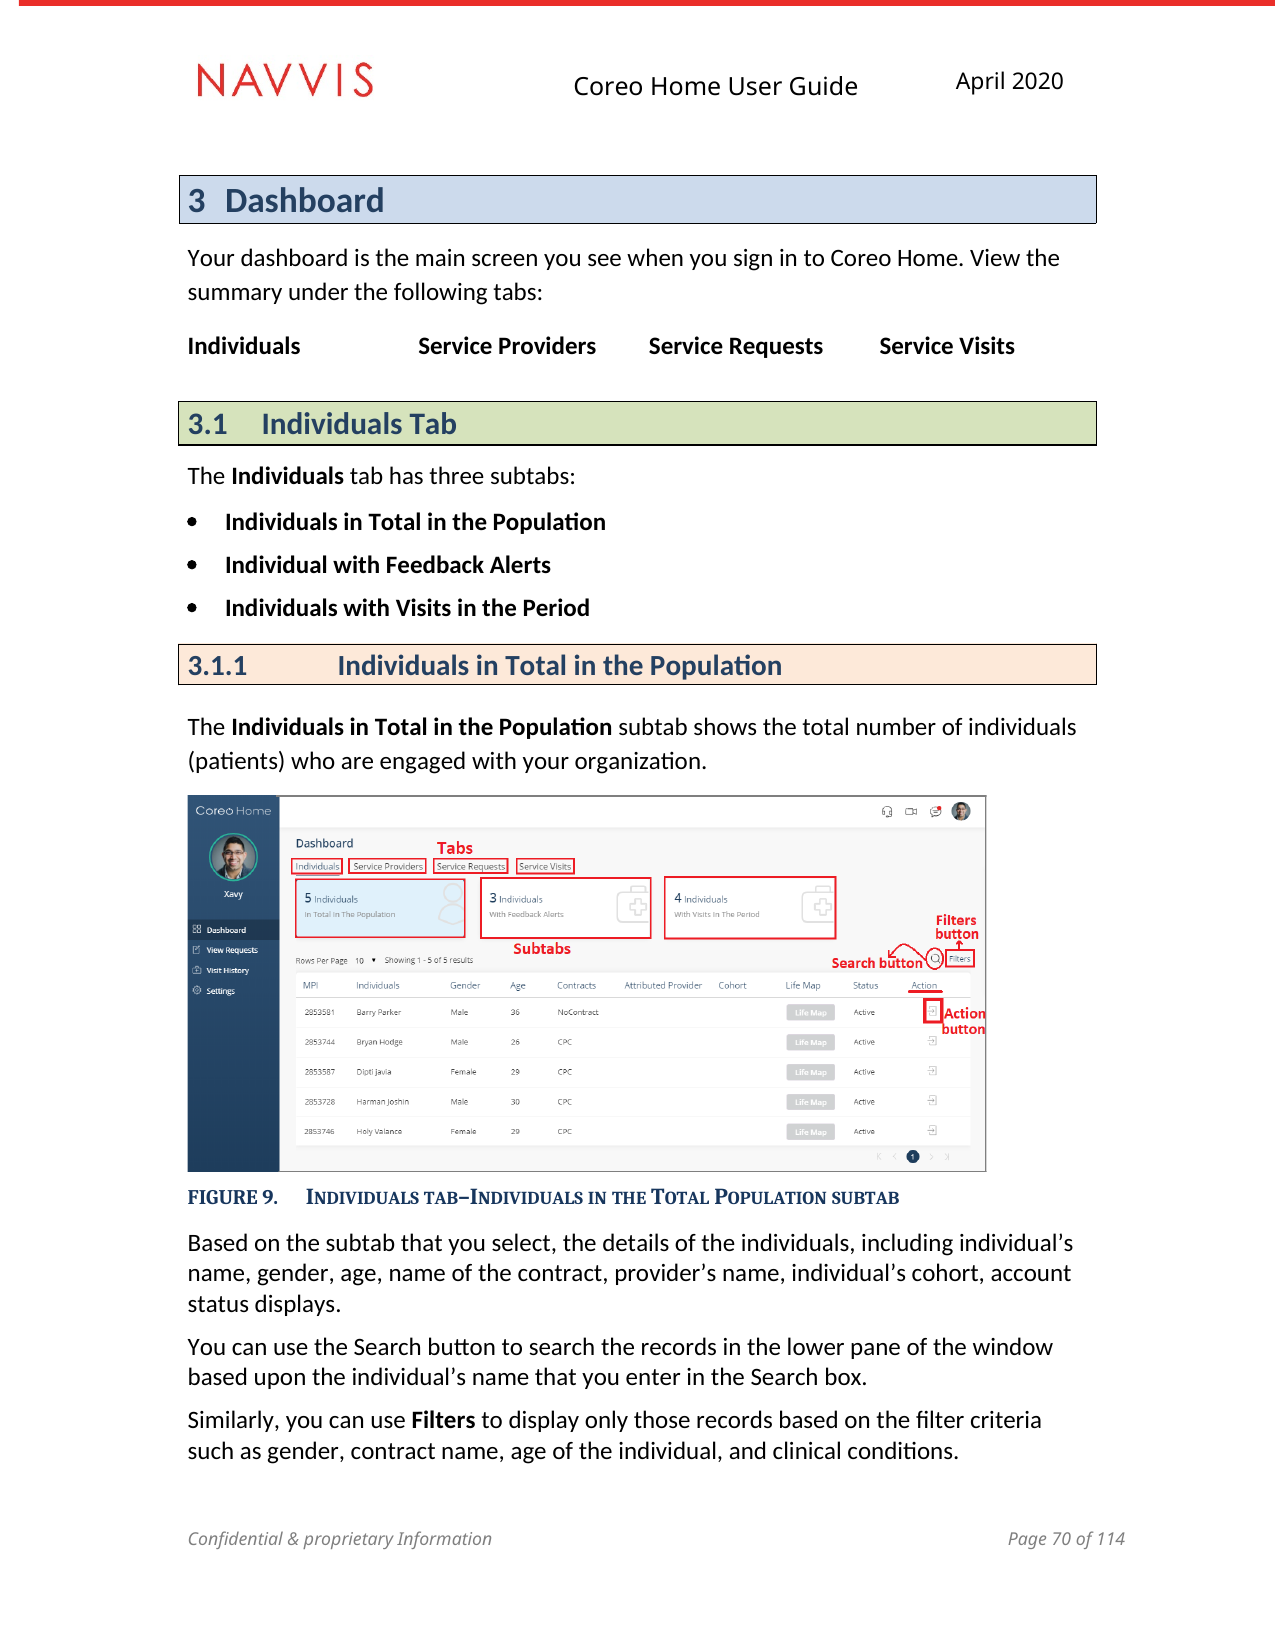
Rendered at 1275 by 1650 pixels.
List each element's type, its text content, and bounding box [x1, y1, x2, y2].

text Your dashboard is the main screen you see when you sign in to Coreo Home. View the summary under the following tabs: [187, 242, 1087, 306]
subtitle Individuals Tab [179, 402, 1096, 444]
table_header Service Providers [407, 322, 637, 376]
table_header Service Visits [868, 322, 1099, 376]
text Individuals tab–Individuals in the Total Population subtab [187, 1184, 1087, 1210]
text The Individuals in Total in the Population subtab shows the total number of individuals (patients) who are engaged with your organization. [187, 712, 1087, 776]
list Individuals with Visits in the Period [187, 592, 1087, 623]
subtitle Dashboard [180, 176, 1096, 223]
list Individual with Feedback Alerts [187, 549, 1087, 580]
table_header Individuals [176, 322, 407, 376]
text The Individuals tab has three subtabs: [187, 460, 1087, 491]
text Based on the subtab that you select, the details of the individuals, including individual’s name, gender, age, name of the contract, provider’s name, individual’s cohort, account status displays. [187, 1227, 1087, 1318]
table_header Service Requests [638, 322, 868, 376]
text Similarly, you can use Filters to display only those records based on the filter criteria such as gender, contract name, age of the individual, and clinical conditions. [187, 1404, 1087, 1465]
picture [187, 795, 987, 1172]
text You can use the Search button to search the records in the lower pane of the window based upon the individual’s name that you enter in the Search box. [187, 1331, 1087, 1392]
picture [187, 55, 383, 104]
subtitle Individuals in Total in the Population [179, 645, 1096, 684]
list Individuals in Total in the Population [187, 506, 1087, 537]
